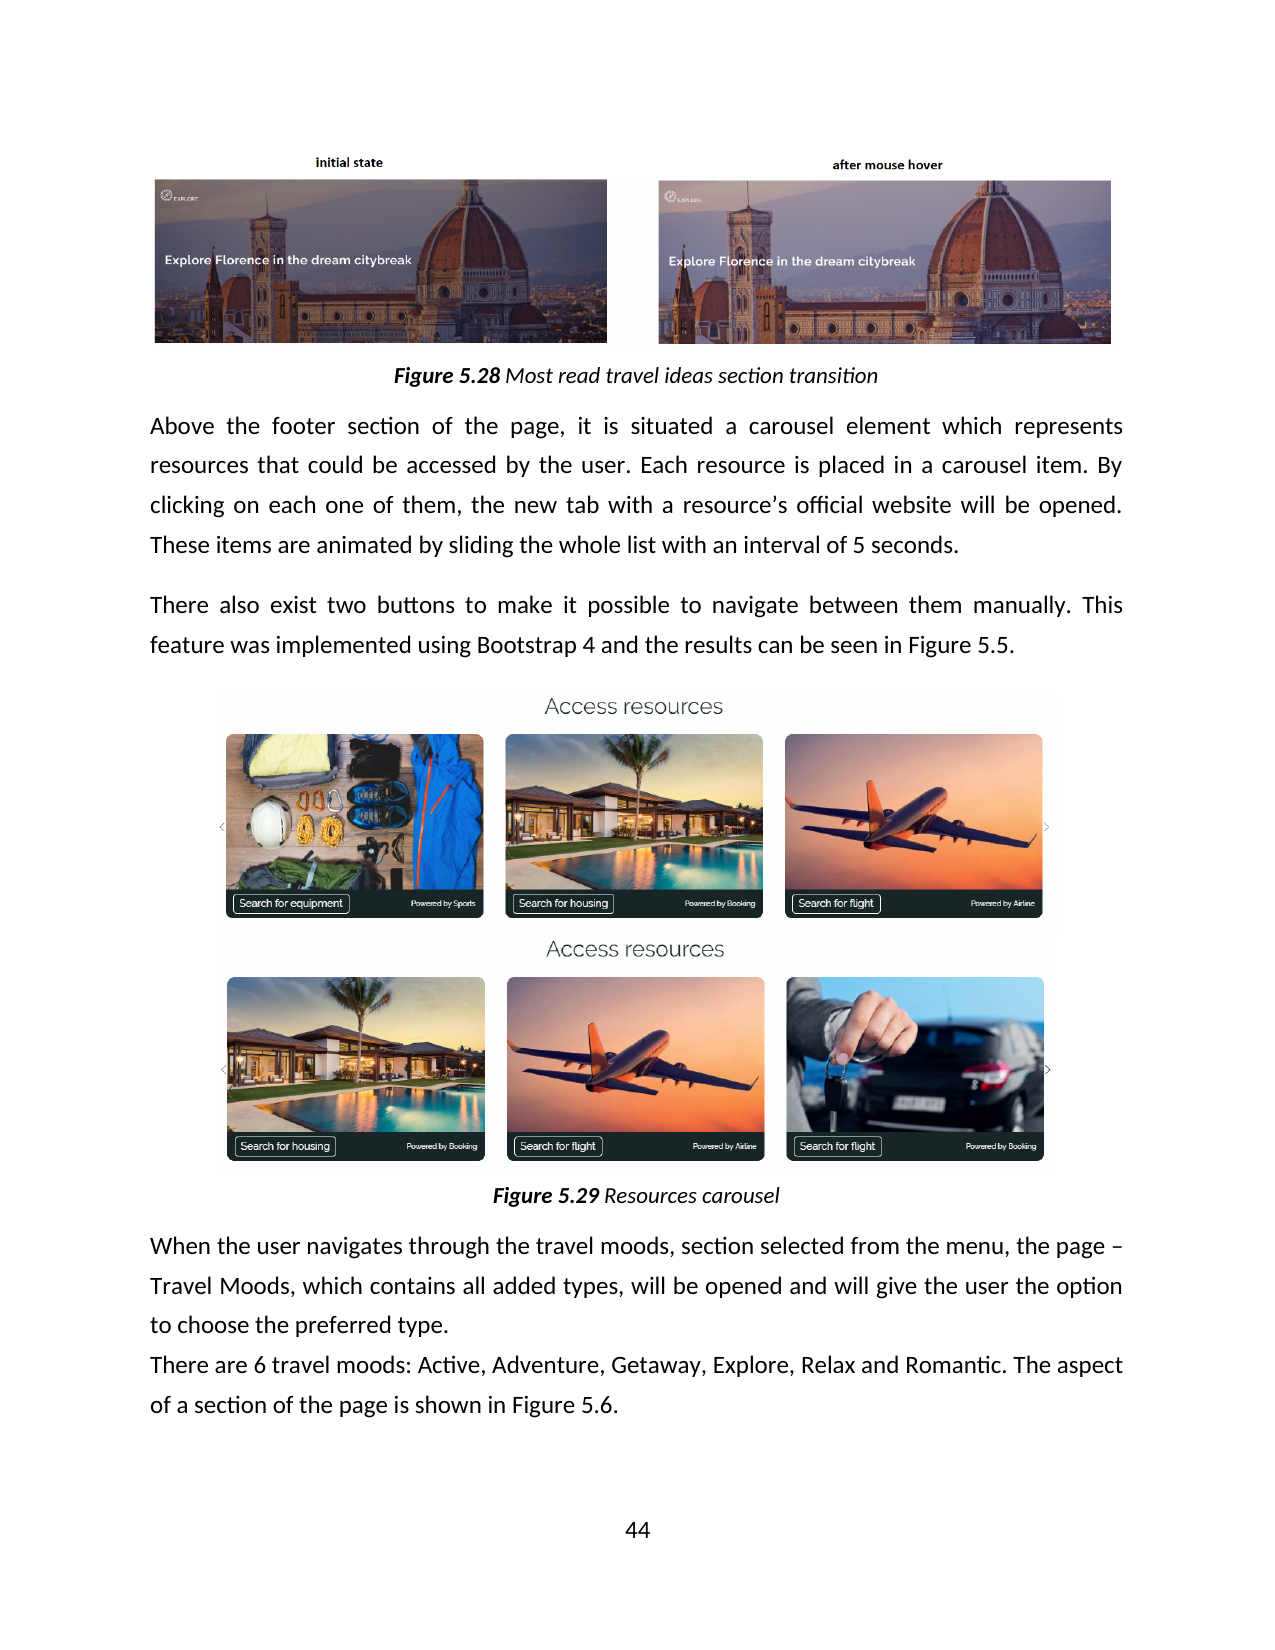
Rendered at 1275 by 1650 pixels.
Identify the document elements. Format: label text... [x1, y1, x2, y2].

picture [213, 689, 1062, 1173]
picture [150, 150, 1125, 352]
text There also exist two buttons to make it possible to navigate between them manually. This feature was implemented using Bootstrap 4 and the results can be seen in Figure 5.5. [150, 589, 1125, 659]
text There are 6 travel moods: Active, Adventure, Getaway, Explore, Relax and Romantic. The aspect of a section of the page is shown in Figure 5.6. [150, 1349, 1125, 1419]
text When the user navigates through the travel moods, section selected from the menu, the page – Travel Moods, which contains all added types, will be opened and will give the user the option to choose the preferred type. [150, 1230, 1125, 1340]
text Above the footer section of the page, it is situated a carousel element which represents resources that could be accessed by the user. Each resource is placed in a carousel item. By clicking on each one of them, the new tab with a resource’s official website will be opened. These items are animated by sliding the whole list with an interval of 5 seconds. [150, 410, 1125, 559]
